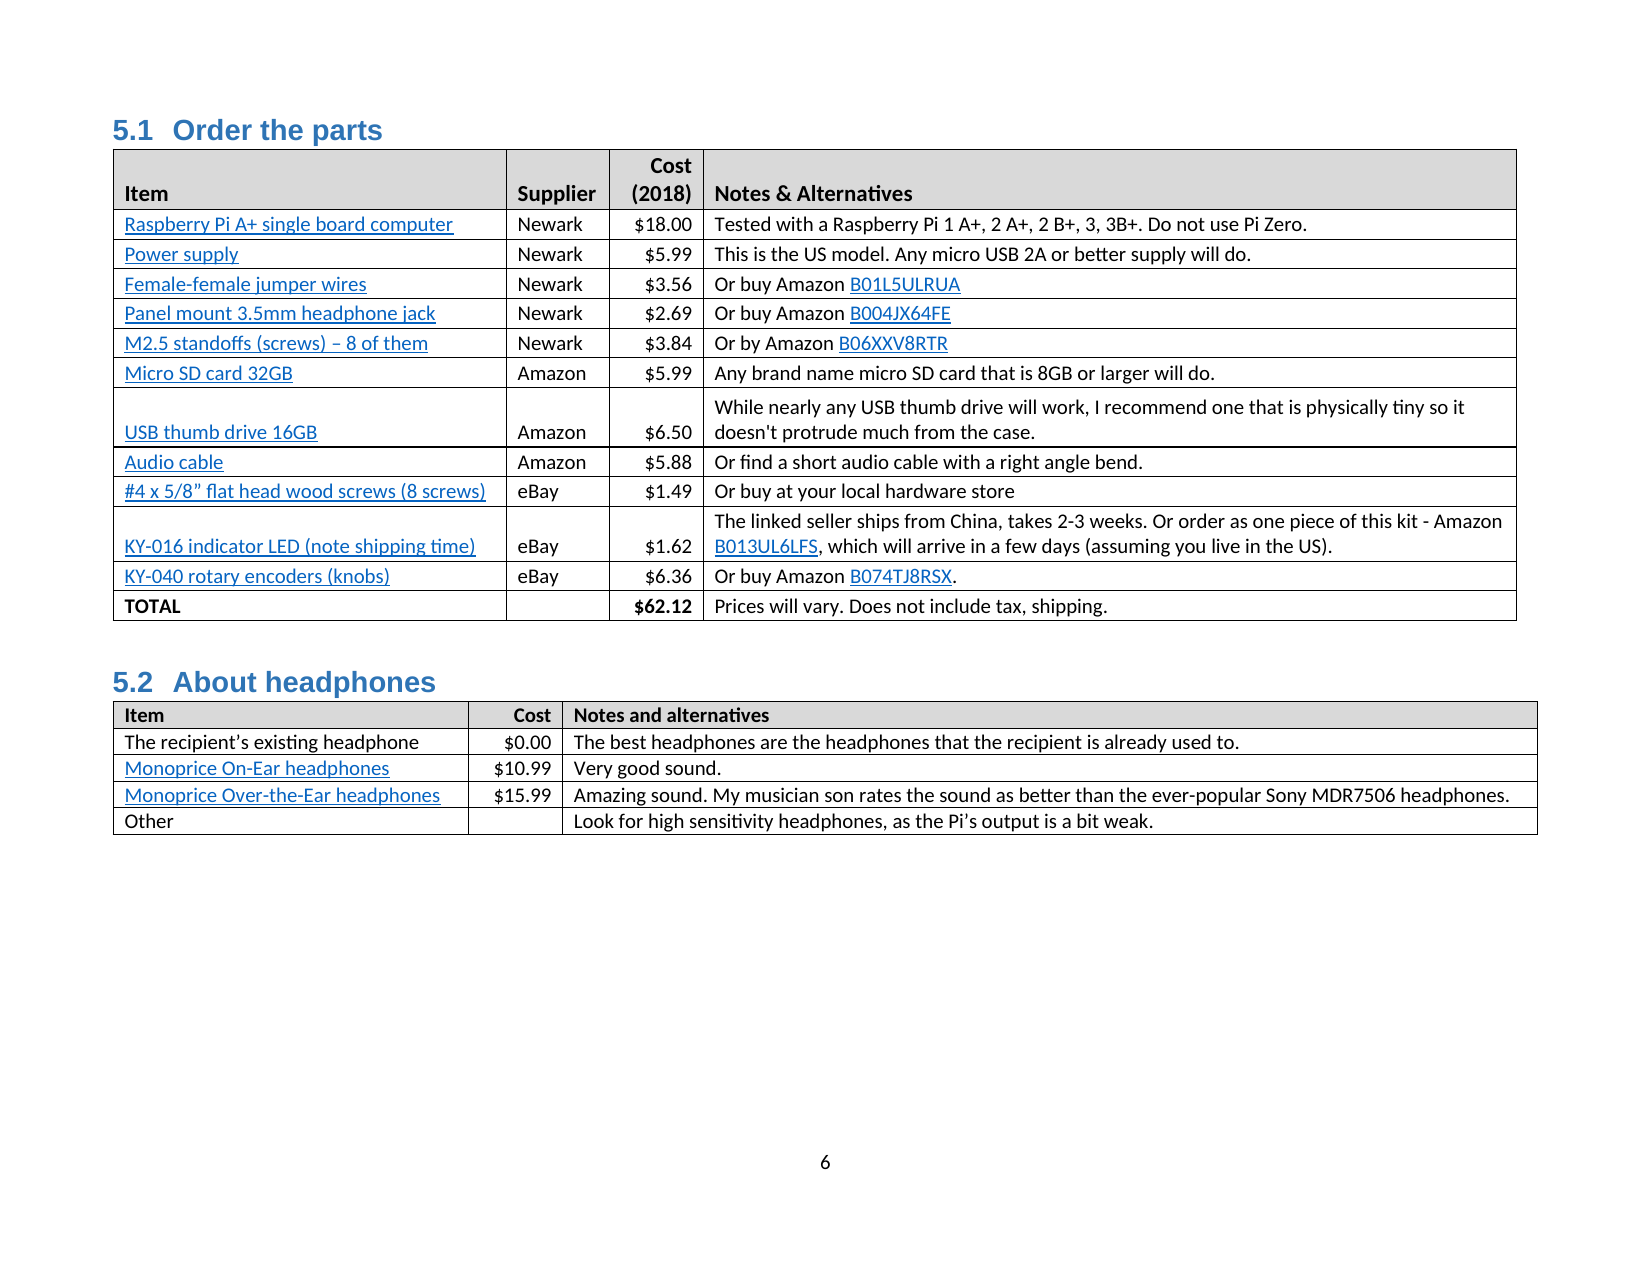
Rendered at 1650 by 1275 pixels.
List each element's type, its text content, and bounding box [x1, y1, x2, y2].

table_cell Other [114, 808, 468, 834]
table_header Cost [469, 702, 562, 728]
table_cell The linked seller ships from China, takes 2-3 weeks. Or order as one piece of this kit - Amazon B013UL6LFS, which will arrive in a few days (assuming you live in the US). [704, 507, 1516, 561]
table_header Cost (2018) [610, 150, 703, 209]
table_cell $1.62 [610, 507, 703, 561]
subtitle About headphones [112, 665, 1537, 699]
table_cell $62.12 [610, 591, 703, 620]
table_cell Prices will vary. Does not include tax, shipping. [704, 591, 1516, 620]
table_cell TOTAL [114, 591, 506, 620]
table_cell Or buy Amazon B01L5ULRUA [704, 269, 1516, 298]
table_cell Look for high sensitivity headphones, as the Pi’s output is a bit weak. [563, 808, 1537, 834]
table_cell $5.99 [610, 240, 703, 268]
table_cell Amazon [507, 388, 609, 446]
table_cell Amazon [507, 358, 609, 387]
subtitle Order the parts [112, 112, 1537, 146]
table_cell [507, 591, 609, 620]
table_cell Newark [507, 269, 609, 298]
table_cell $6.36 [610, 562, 703, 590]
table_cell eBay [507, 477, 609, 506]
table_cell $3.56 [610, 269, 703, 298]
table_cell KY-040 rotary encoders (knobs) [114, 562, 506, 590]
table_header Item [114, 702, 468, 728]
table_cell Monoprice On-Ear headphones [114, 755, 468, 781]
table_cell While nearly any USB thumb drive will work, I recommend one that is physically tiny so it doesn't protrude much from the case. [704, 388, 1516, 446]
table_cell eBay [507, 562, 609, 590]
table_cell The best headphones are the headphones that the recipient is already used to. [563, 729, 1537, 754]
table_cell Amazing sound. My musician son rates the sound as better than the ever-popular Sony MDR7506 headphones. [563, 782, 1537, 807]
table_cell Or buy at your local hardware store [704, 477, 1516, 506]
table_cell KY-016 indicator LED (note shipping time) [114, 507, 506, 561]
table_header Notes & Alternatives [704, 150, 1516, 209]
table_cell The recipient’s existing headphone [114, 729, 468, 754]
table_cell Amazon [507, 448, 609, 476]
table_cell [469, 808, 562, 834]
table_cell Or buy Amazon B074TJ8RSX. [704, 562, 1516, 590]
table_cell M2.5 standoffs (screws) – 8 of them [114, 329, 506, 357]
table_cell Micro SD card 32GB [114, 358, 506, 387]
table_cell Tested with a Raspberry Pi 1 A+, 2 A+, 2 B+, 3, 3B+. Do not use Pi Zero. [704, 210, 1516, 238]
table_cell $10.99 [469, 755, 562, 781]
table_cell $1.49 [610, 477, 703, 506]
table_cell Newark [507, 299, 609, 328]
table_cell Female-female jumper wires [114, 269, 506, 298]
table_cell Any brand name micro SD card that is 8GB or larger will do. [704, 358, 1516, 387]
table_cell Audio cable [114, 448, 506, 476]
table_cell Newark [507, 329, 609, 357]
table_cell $15.99 [469, 782, 562, 807]
table_cell $2.69 [610, 299, 703, 328]
table_cell #4 x 5/8” flat head wood screws (8 screws) [114, 477, 506, 506]
table_header Notes and alternatives [563, 702, 1537, 728]
table_cell Monoprice Over-the-Ear headphones [114, 782, 468, 807]
table_cell Or buy Amazon B004JX64FE [704, 299, 1516, 328]
table_header Supplier [507, 150, 609, 209]
table_cell $3.84 [610, 329, 703, 357]
table_cell Very good sound. [563, 755, 1537, 781]
table_cell $6.50 [610, 388, 703, 446]
table_cell Or find a short audio cable with a right angle bend. [704, 448, 1516, 476]
table_cell $18.00 [610, 210, 703, 238]
table_cell $5.99 [610, 358, 703, 387]
table_cell Panel mount 3.5mm headphone jack [114, 299, 506, 328]
table_cell Newark [507, 210, 609, 238]
table_cell $0.00 [469, 729, 562, 754]
table_cell eBay [507, 507, 609, 561]
table_cell This is the US model. Any micro USB 2A or better supply will do. [704, 240, 1516, 268]
table_cell $5.88 [610, 448, 703, 476]
table_cell Newark [507, 240, 609, 268]
table_cell Power supply [114, 240, 506, 268]
table_header Item [114, 150, 506, 209]
table_cell USB thumb drive 16GB [114, 388, 506, 446]
table_cell Or by Amazon B06XXV8RTR [704, 329, 1516, 357]
table_cell Raspberry Pi A+ single board computer [114, 210, 506, 238]
